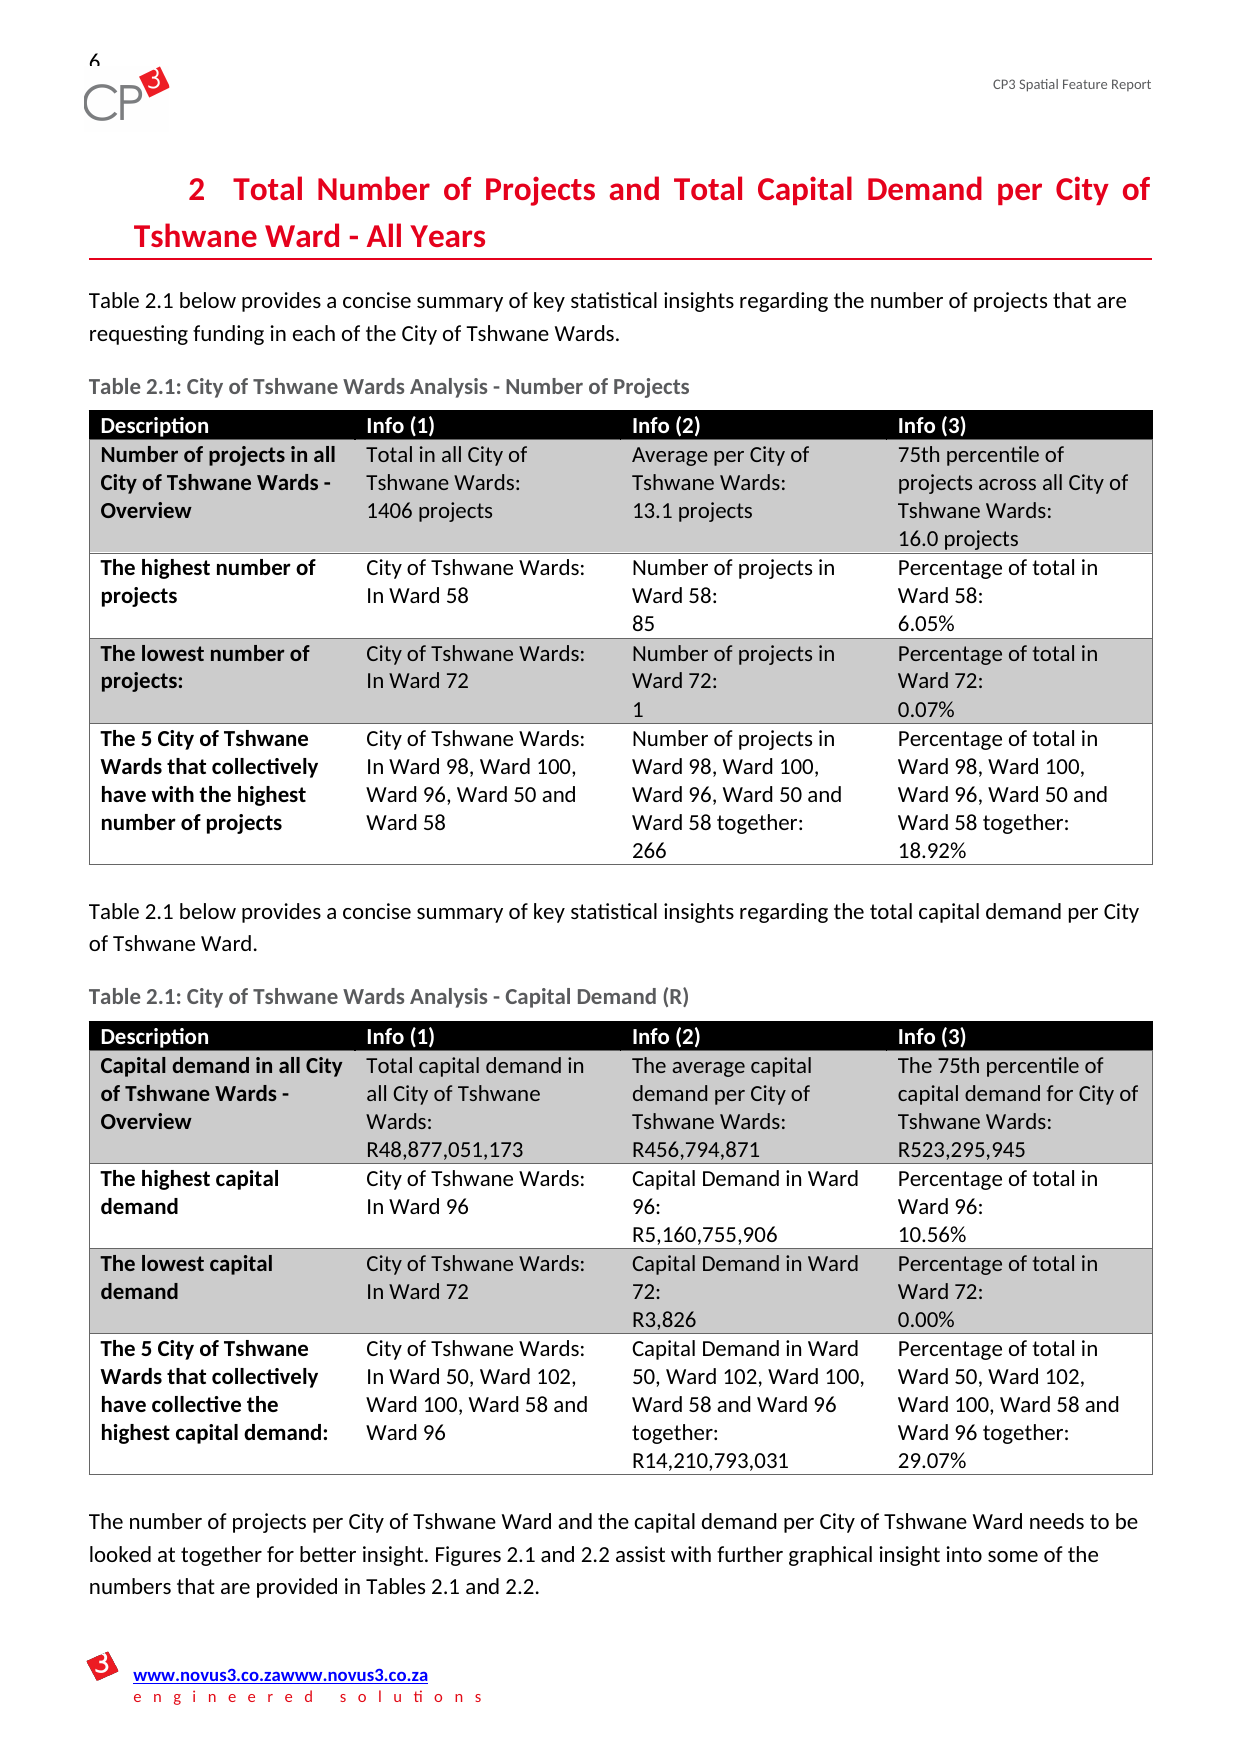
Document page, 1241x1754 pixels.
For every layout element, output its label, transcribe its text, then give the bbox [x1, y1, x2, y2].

table_header Info (1) [356, 1022, 620, 1050]
table_cell Percentage of total in Ward 58: 6.05% [886, 554, 1152, 638]
picture [83, 66, 170, 132]
text Table 2.1 below provides a concise summary of key statistical insights regarding the number of projects that are requesting funding in each of the City of Tshwane Wards. [89, 287, 1152, 347]
table_cell Capital Demand in Ward 96: R5,160,755,906 [621, 1164, 886, 1248]
table_cell Number of projects in Ward 58: 85 [621, 554, 886, 638]
table_cell The 5 City of Tshwane Wards that collectively have with the highest number of projects [90, 724, 355, 864]
table_cell Number of projects in Ward 72: 1 [621, 639, 886, 723]
table_cell Capital demand in all City of Tshwane Wards - Overview [90, 1051, 355, 1163]
table_cell Number of projects in all City of Tshwane Wards - Overview [90, 440, 355, 552]
table_cell The highest capital demand [90, 1164, 355, 1248]
table_header Info (1) [356, 411, 620, 439]
table_cell The 5 City of Tshwane Wards that collectively have collective the highest capital demand: [90, 1334, 355, 1474]
table_cell Percentage of total in Ward 98, Ward 100, Ward 96, Ward 50 and Ward 58 together: 18.92% [886, 724, 1152, 864]
table_cell City of Tshwane Wards: In Ward 50, Ward 102, Ward 100, Ward 58 and Ward 96 [355, 1334, 621, 1474]
table_cell Average per City of Tshwane Wards: 13.1 projects [621, 440, 886, 552]
table_header Info (2) [621, 411, 886, 439]
table_cell City of Tshwane Wards: In Ward 58 [355, 554, 621, 638]
table_header Info (3) [887, 411, 1152, 439]
table_cell City of Tshwane Wards: In Ward 72 [355, 639, 621, 723]
table_cell City of Tshwane Wards: In Ward 96 [355, 1164, 621, 1248]
subtitle Total Number of Projects and Total Capital Demand per City of Tshwane Ward - All Years [89, 168, 1152, 258]
text Table 2.1: City of Tshwane Wards Analysis - Capital Demand (R) [89, 982, 1152, 1010]
table_cell Percentage of total in Ward 72: 0.00% [886, 1249, 1152, 1333]
table_header Info (2) [621, 1022, 886, 1050]
table_header Info (3) [887, 1022, 1152, 1050]
table_header Description [90, 1022, 354, 1050]
text Table 2.1 below provides a concise summary of key statistical insights regarding the total capital demand per City of Tshwane Ward. [89, 865, 1152, 957]
table_cell Total in all City of Tshwane Wards: 1406 projects [355, 440, 621, 552]
table_cell Capital Demand in Ward 50, Ward 102, Ward 100, Ward 58 and Ward 96 together: R14,210,793,031 [621, 1334, 886, 1474]
text Table 2.1: City of Tshwane Wards Analysis - Number of Projects [89, 372, 1152, 400]
table_cell Percentage of total in Ward 72: 0.07% [886, 639, 1152, 723]
table_cell The average capital demand per City of Tshwane Wards: R456,794,871 [621, 1051, 886, 1163]
table_cell Percentage of total in Ward 96: 10.56% [886, 1164, 1152, 1248]
table_cell 75th percentile of projects across all City of Tshwane Wards: 16.0 projects [886, 440, 1152, 552]
table_header Description [90, 411, 354, 439]
table_cell The lowest capital demand [90, 1249, 355, 1333]
table_cell City of Tshwane Wards: In Ward 98, Ward 100, Ward 96, Ward 50 and Ward 58 [355, 724, 621, 864]
picture [86, 1651, 119, 1681]
table_cell The highest number of projects [90, 554, 355, 638]
text The number of projects per City of Tshwane Ward and the capital demand per City of Tshwane Ward needs to be looked at together for better insight. Figures 2.1 and 2.2 assist with further graphical insight into some of the numbers that are provided in Tables 2.1 and 2.2. [89, 1475, 1152, 1600]
table_cell Percentage of total in Ward 50, Ward 102, Ward 100, Ward 58 and Ward 96 together: 29.07% [886, 1334, 1152, 1474]
table_cell The lowest number of projects: [90, 639, 355, 723]
table_cell City of Tshwane Wards: In Ward 72 [355, 1249, 621, 1333]
table_cell The 75th percentile of capital demand for City of Tshwane Wards: R523,295,945 [886, 1051, 1152, 1163]
table_cell Total capital demand in all City of Tshwane Wards: R48,877,051,173 [355, 1051, 621, 1163]
table_cell Capital Demand in Ward 72: R3,826 [621, 1249, 886, 1333]
table_cell Number of projects in Ward 98, Ward 100, Ward 96, Ward 50 and Ward 58 together: 266 [621, 724, 886, 864]
